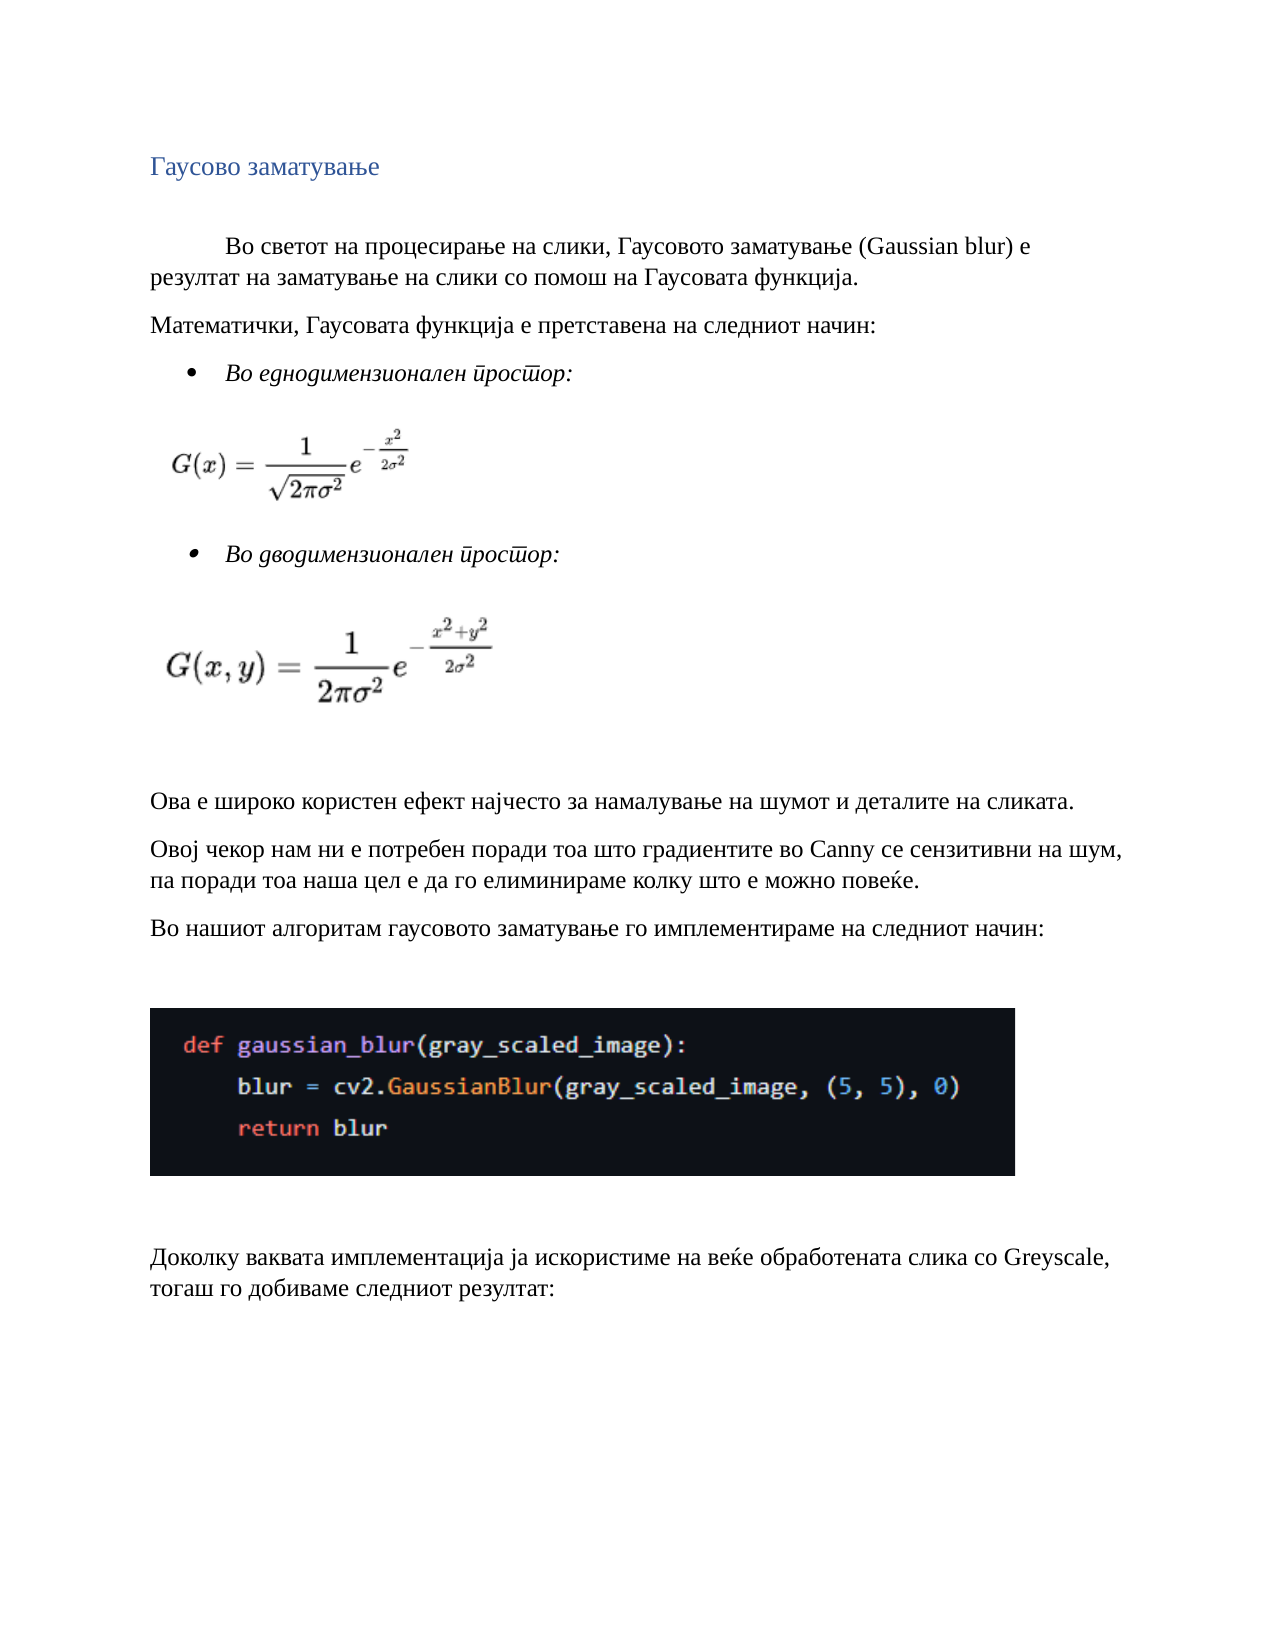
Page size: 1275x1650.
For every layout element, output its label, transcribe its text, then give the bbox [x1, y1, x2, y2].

text Доколку ваквата имплементација ја искористиме на веќе обработената слика со Greyscale, тогаш го добиваме следниот резултат: [150, 1242, 1125, 1302]
text Во нашиот алгоритам гаусовото заматување го имплементираме на следниот начин: [150, 913, 1125, 942]
picture [150, 405, 509, 521]
picture [150, 587, 539, 720]
text Ова е широко користен ефект најчесто за намалување на шумот и деталите на сликата. [150, 786, 1125, 815]
list Во дводимензионален простор: [187, 539, 1125, 568]
picture [150, 1008, 1016, 1176]
list Во еднодимензионален простор: [187, 358, 1125, 386]
text Математички, Гаусовата функција е претставена на следниот начин: [150, 310, 1125, 339]
text Овој чекор нам ни е потребен поради тоа што градиентите во Canny се сензитивни на шум, па поради тоа наша цел е да го елиминираме колку што е можно повеќе. [150, 834, 1125, 894]
subtitle Гаусово заматување [150, 150, 1125, 181]
text Во светот на процесирање на слики, Гаусовото заматување (Gaussian blur) е резултат на заматување на слики со помош на Гаусовата функција. [150, 231, 1125, 291]
